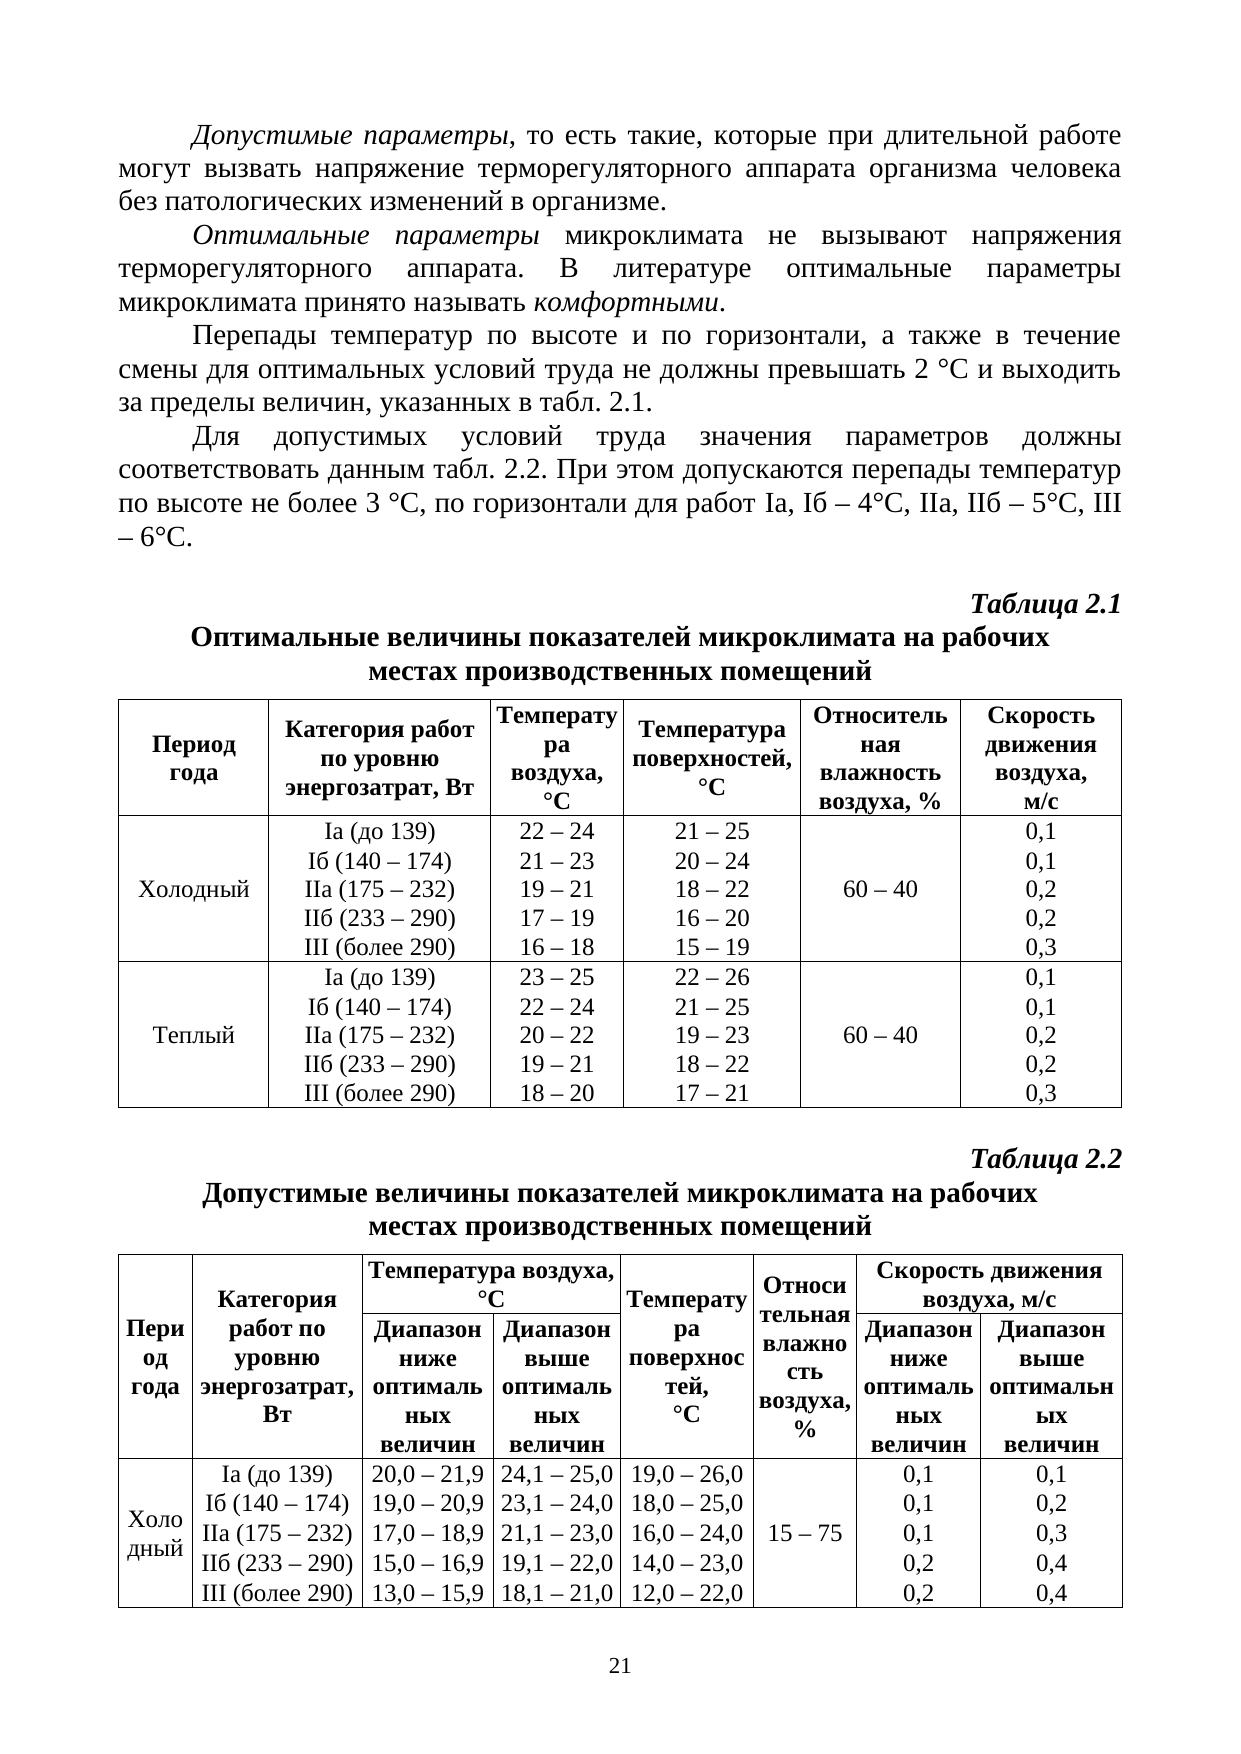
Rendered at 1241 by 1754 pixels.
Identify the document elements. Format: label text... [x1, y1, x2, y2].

table_cell 21 – 23 [491, 845, 623, 874]
table_cell 16 – 20 [624, 903, 800, 932]
table_cell 18,1 – 21,0 [494, 1577, 620, 1607]
table_cell III (более 290) [269, 1078, 490, 1107]
table_cell Iб (140 – 174) [269, 991, 490, 1020]
table_cell 15 – 19 [624, 932, 800, 961]
table_cell 22 – 24 [491, 816, 623, 845]
table_cell 0,2 [961, 875, 1121, 903]
text местах производственных помещений [118, 653, 1122, 686]
table_cell 21,1 – 23,0 [494, 1517, 620, 1547]
table_cell Диапазон ниже оптимальных величин [857, 1314, 980, 1458]
table_cell 0,1 [961, 816, 1121, 845]
table_cell 0,1 [961, 991, 1121, 1020]
table_cell 19 – 21 [491, 1049, 623, 1078]
table_header Скорость движения воздуха, м/с [961, 700, 1121, 815]
table_cell 23,1 – 24,0 [494, 1488, 620, 1517]
table_cell 19,1 – 22,0 [494, 1547, 620, 1577]
text местах производственных помещений [118, 1208, 1122, 1242]
table_cell IIа (175 – 232) [269, 875, 490, 903]
table_cell IIб (233 – 290) [193, 1547, 362, 1577]
table_header Период года [119, 1255, 192, 1458]
table_header Относительная влажность воздуха, % [754, 1255, 856, 1458]
table_cell IIа (175 – 232) [269, 1020, 490, 1049]
table_cell 18,0 – 25,0 [621, 1488, 753, 1517]
table_cell 0,1 [857, 1488, 980, 1517]
table_cell 19 – 23 [624, 1020, 800, 1049]
text Перепады температур по высоте и по горизонтали, а также в течение смены для оптимальных условий труда не должны превышать 2 °С и выходить за пределы величин, указанных в табл. 2.1. [118, 317, 1122, 418]
table_cell 20,0 – 21,9 [363, 1459, 493, 1487]
text Для допустимых условий труда значения параметров должны соответствовать данным табл. 2.2. При этом допускаются перепады температур по высоте не более 3 °С, по горизонтали для работ Iа, Iб – 4°С, IIа, IIб – 5°С, III – 6°С. [118, 418, 1122, 552]
table_cell 16,0 – 24,0 [621, 1517, 753, 1547]
table_cell 23 – 25 [491, 962, 623, 991]
table_header Категория работ по уровню энергозатрат, Вт [193, 1255, 362, 1458]
table_cell Диапазон выше оптимальных величин [981, 1314, 1122, 1458]
table_header Категория работ по уровню энергозатрат, Вт [269, 700, 490, 815]
table_cell 0,1 [857, 1517, 980, 1547]
table_cell Диапазон выше оптимальных величин [494, 1314, 620, 1458]
table_cell 12,0 – 22,0 [621, 1577, 753, 1607]
table_cell IIб (233 – 290) [269, 1049, 490, 1078]
table_header Относительная влажность воздуха, % [801, 700, 960, 815]
table_cell 60 – 40 [801, 816, 960, 961]
table_header Температура воздуха, °С [491, 700, 623, 815]
table_cell 22 – 24 [491, 991, 623, 1020]
table_header Температура поверхностей, °С [621, 1255, 753, 1458]
table_cell 21 – 25 [624, 816, 800, 845]
table_cell 0,2 [961, 1049, 1121, 1078]
table_header Температура воздуха, °С [363, 1255, 620, 1313]
table_cell 14,0 – 23,0 [621, 1547, 753, 1577]
table_cell Холодный [119, 1459, 192, 1607]
table_cell 20 – 24 [624, 845, 800, 874]
table_cell 13,0 – 15,9 [363, 1577, 493, 1607]
table_cell Теплый [119, 962, 268, 1107]
table_cell Iа (до 139) [269, 962, 490, 991]
table_cell III (более 290) [269, 932, 490, 961]
table_cell 19,0 – 20,9 [363, 1488, 493, 1517]
text Оптимальные величины показателей микроклимата на рабочих [118, 619, 1122, 653]
table_cell 0,2 [981, 1488, 1122, 1517]
table_cell 0,1 [961, 845, 1121, 874]
table_cell 0,2 [961, 1020, 1121, 1049]
table_cell 19 – 21 [491, 875, 623, 903]
table_cell 0,2 [961, 903, 1121, 932]
table_cell 0,3 [981, 1517, 1122, 1547]
table_cell 16 – 18 [491, 932, 623, 961]
table_cell 60 – 40 [801, 962, 960, 1107]
table_cell Диапазон ниже оптимальных величин [363, 1314, 493, 1458]
table_cell Холодный [119, 816, 268, 961]
table_cell III (более 290) [193, 1577, 362, 1607]
table_cell Iа (до 139) [193, 1459, 362, 1487]
table_cell 18 – 22 [624, 1049, 800, 1078]
table_cell 0,1 [857, 1459, 980, 1487]
table_cell 18 – 22 [624, 875, 800, 903]
text Таблица 2.1 [118, 586, 1122, 619]
table_cell 20 – 22 [491, 1020, 623, 1049]
table_header Скорость движения воздуха, м/с [857, 1255, 1122, 1313]
table_cell 0,1 [961, 962, 1121, 991]
table_cell 0,3 [961, 932, 1121, 961]
table_cell 15 – 75 [754, 1459, 856, 1607]
table_cell 0,2 [857, 1577, 980, 1607]
table_cell 0,3 [961, 1078, 1121, 1107]
table_cell IIб (233 – 290) [269, 903, 490, 932]
table_cell 17 – 19 [491, 903, 623, 932]
table_cell 19,0 – 26,0 [621, 1459, 753, 1487]
table_cell 0,4 [981, 1547, 1122, 1577]
table_cell 15,0 – 16,9 [363, 1547, 493, 1577]
table_header Период года [119, 700, 268, 815]
table_cell 0,4 [981, 1577, 1122, 1607]
table_header Температура поверхностей, °С [624, 700, 800, 815]
table_cell 24,1 – 25,0 [494, 1459, 620, 1487]
table_cell 0,2 [857, 1547, 980, 1577]
table_cell 22 – 26 [624, 962, 800, 991]
text Допустимые параметры, то есть такие, которые при длительной работе могут вызвать напряжение терморегуляторного аппарата организма человека без патологических изменений в организме. [118, 118, 1122, 217]
table_cell 21 – 25 [624, 991, 800, 1020]
table_cell Iб (140 – 174) [193, 1488, 362, 1517]
text Таблица 2.2 [118, 1141, 1122, 1175]
table_cell 17,0 – 18,9 [363, 1517, 493, 1547]
table_cell 0,1 [981, 1459, 1122, 1487]
table_cell Iб (140 – 174) [269, 845, 490, 874]
table_cell 17 – 21 [624, 1078, 800, 1107]
text Допустимые величины показателей микроклимата на рабочих [118, 1175, 1122, 1208]
table_cell 18 – 20 [491, 1078, 623, 1107]
text Оптимальные параметры микроклимата не вызывают напряжения терморегуляторного аппарата. В литературе оптимальные параметры микроклимата принято называть комфортными. [118, 217, 1122, 317]
table_cell Iа (до 139) [269, 816, 490, 845]
table_cell IIа (175 – 232) [193, 1517, 362, 1547]
